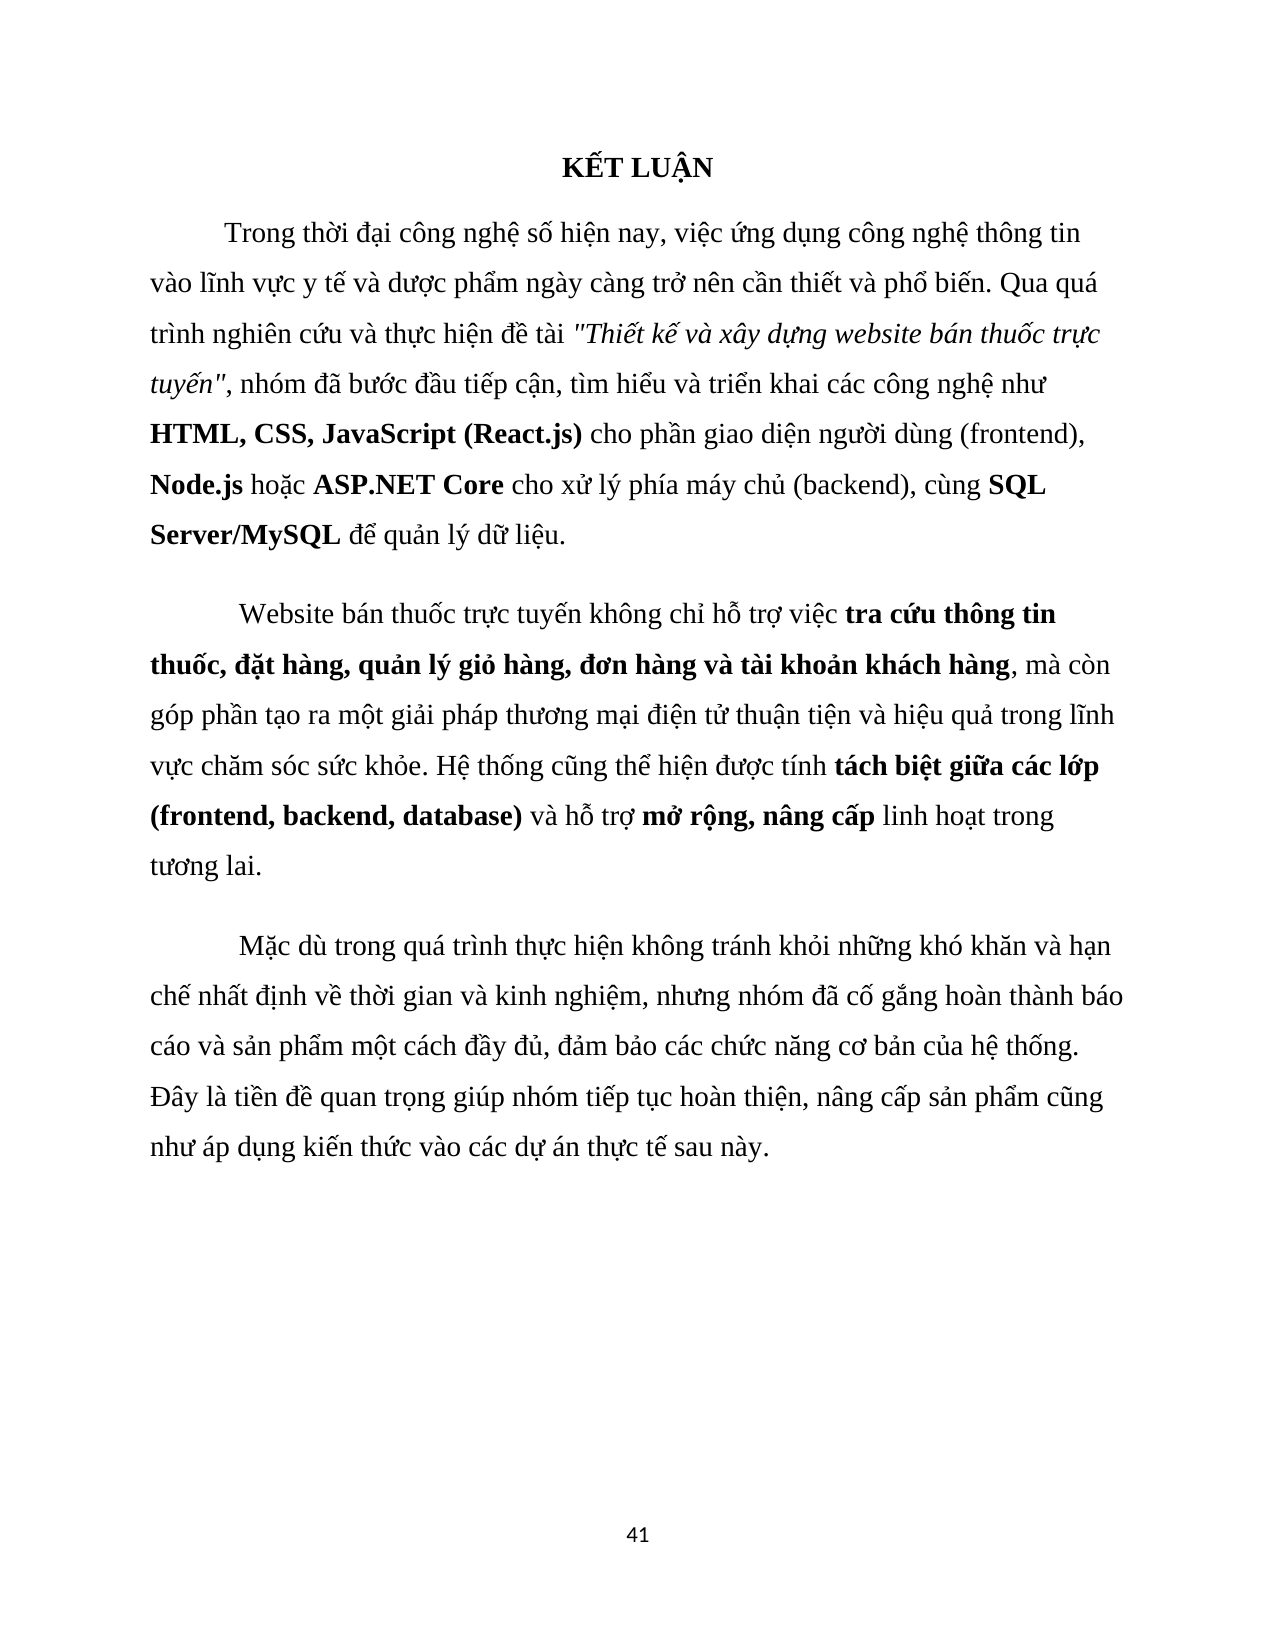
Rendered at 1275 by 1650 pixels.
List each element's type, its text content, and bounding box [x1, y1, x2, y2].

text Mặc dù trong quá trình thực hiện không tránh khỏi những khó khăn và hạn chế nhất định về thời gian và kinh nghiệm, nhưng nhóm đã cố gắng hoàn thành báo cáo và sản phẩm một cách đầy đủ, đảm bảo các chức năng cơ bản của hệ thống. Đây là tiền đề quan trọng giúp nhóm tiếp tục hoàn thiện, nâng cấp sản phẩm cũng như áp dụng kiến thức vào các dự án thực tế sau này. [150, 928, 1125, 1162]
text Website bán thuốc trực tuyến không chỉ hỗ trợ việc tra cứu thông tin thuốc, đặt hàng, quản lý giỏ hàng, đơn hàng và tài khoản khách hàng, mà còn góp phần tạo ra một giải pháp thương mại điện tử thuận tiện và hiệu quả trong lĩnh vực chăm sóc sức khỏe. Hệ thống cũng thể hiện được tính tách biệt giữa các lớp (frontend, backend, database) và hỗ trợ mở rộng, nâng cấp linh hoạt trong tương lai. [150, 597, 1125, 882]
text Trong thời đại công nghệ số hiện nay, việc ứng dụng công nghệ thông tin vào lĩnh vực y tế và dược phẩm ngày càng trở nên cần thiết và phổ biến. Qua quá trình nghiên cứu và thực hiện đề tài "Thiết kế và xây dựng website bán thuốc trực tuyến", nhóm đã bước đầu tiếp cận, tìm hiểu và triển khai các công nghệ như HTML, CSS, JavaScript (React.js) cho phần giao diện người dùng (frontend), Node.js hoặc ASP.NET Core cho xử lý phía máy chủ (backend), cùng SQL Server/MySQL để quản lý dữ liệu. [150, 215, 1125, 551]
subtitle KẾT LUẬN [150, 150, 1125, 183]
